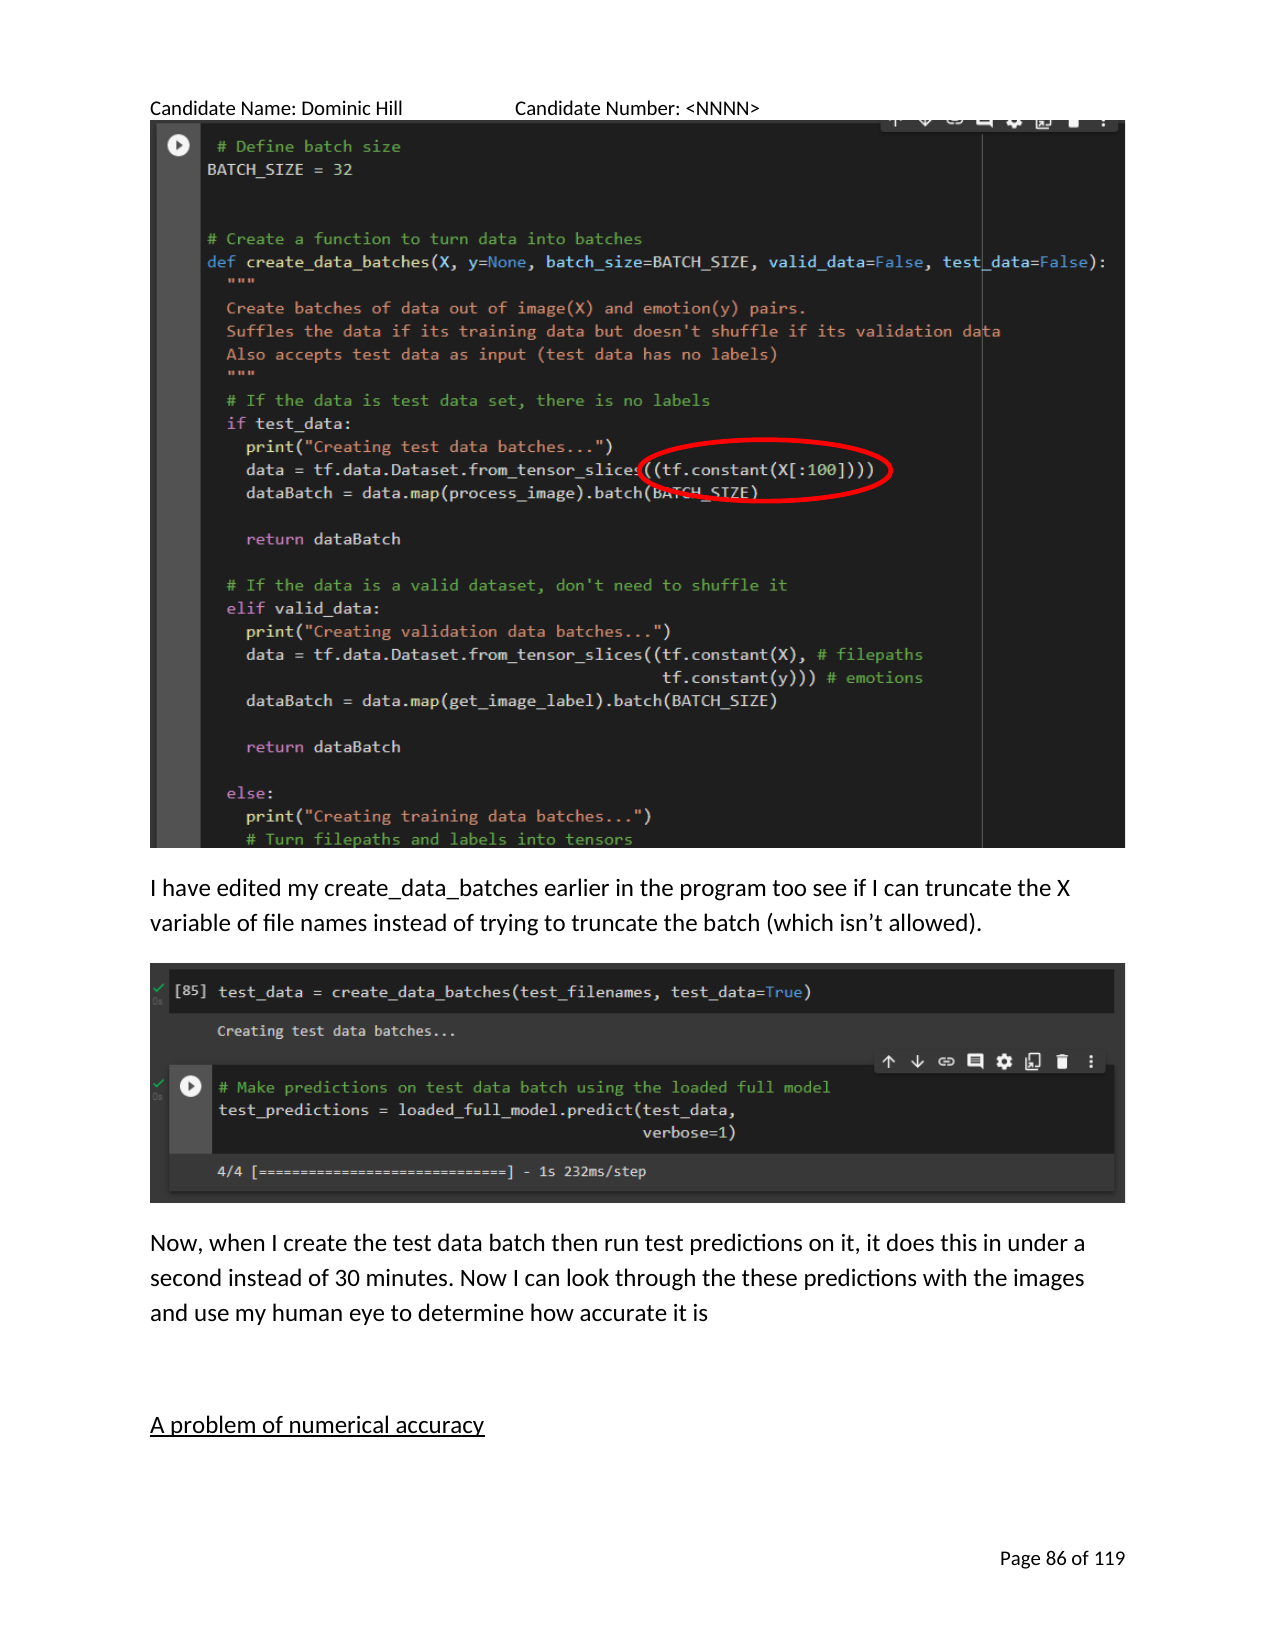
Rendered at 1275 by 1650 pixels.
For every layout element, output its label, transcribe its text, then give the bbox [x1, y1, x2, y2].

picture [150, 120, 1125, 848]
picture [150, 963, 1125, 1203]
text A problem of numerical accuracy [150, 1409, 1125, 1440]
text Now, when I create the test data batch then run test predictions on it, it does this in under a second instead of 30 minutes. Now I can look through the these predictions with the images and use my human eye to determine how accurate it is [150, 1227, 1125, 1328]
text I have edited my create_data_batches earlier in the program too see if I can truncate the X variable of file names instead of trying to truncate the batch (which isn’t allowed). [150, 872, 1125, 938]
